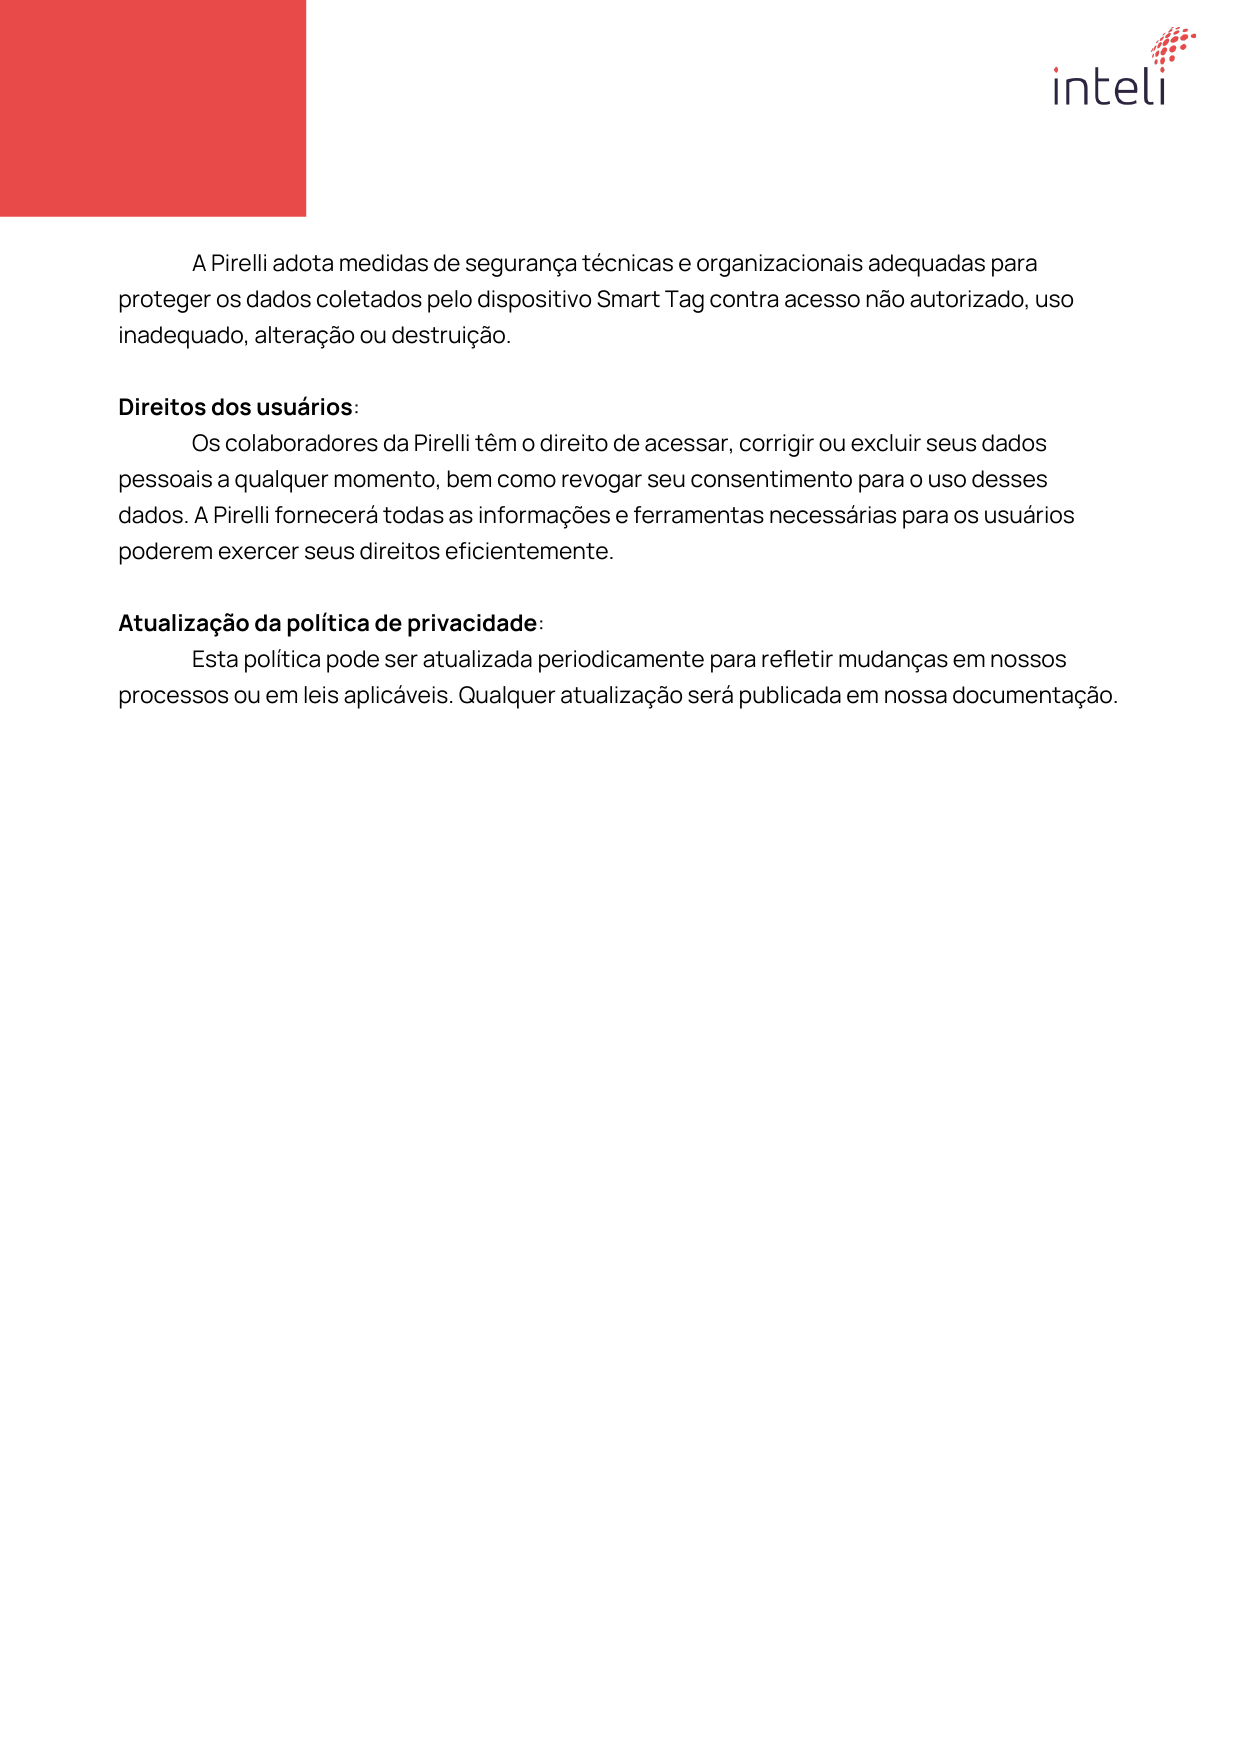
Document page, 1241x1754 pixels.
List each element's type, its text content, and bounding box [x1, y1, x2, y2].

text Direitos dos usuários: [118, 391, 1122, 422]
picture [0, 0, 307, 217]
text Os colaboradores da Pirelli têm o direito de acessar, corrigir ou excluir seus dados pessoais a qualquer momento, bem como revogar seu consentimento para o uso desses dados. A Pirelli fornecerá todas as informações e ferramentas necessárias para os usuários poderem exercer seus direitos eficientemente. [118, 427, 1122, 566]
text A Pirelli adota medidas de segurança técnicas e organizacionais adequadas para proteger os dados coletados pelo dispositivo Smart Tag contra acesso não autorizado, uso inadequado, alteração ou destruição. [118, 124, 1122, 350]
picture [1054, 27, 1197, 105]
text Atualização da política de privacidade: [118, 607, 1122, 638]
text Esta política pode ser atualizada periodicamente para refletir mudanças em nossos processos ou em leis aplicáveis. Qualquer atualização será publicada em nossa documentação. [118, 643, 1122, 711]
